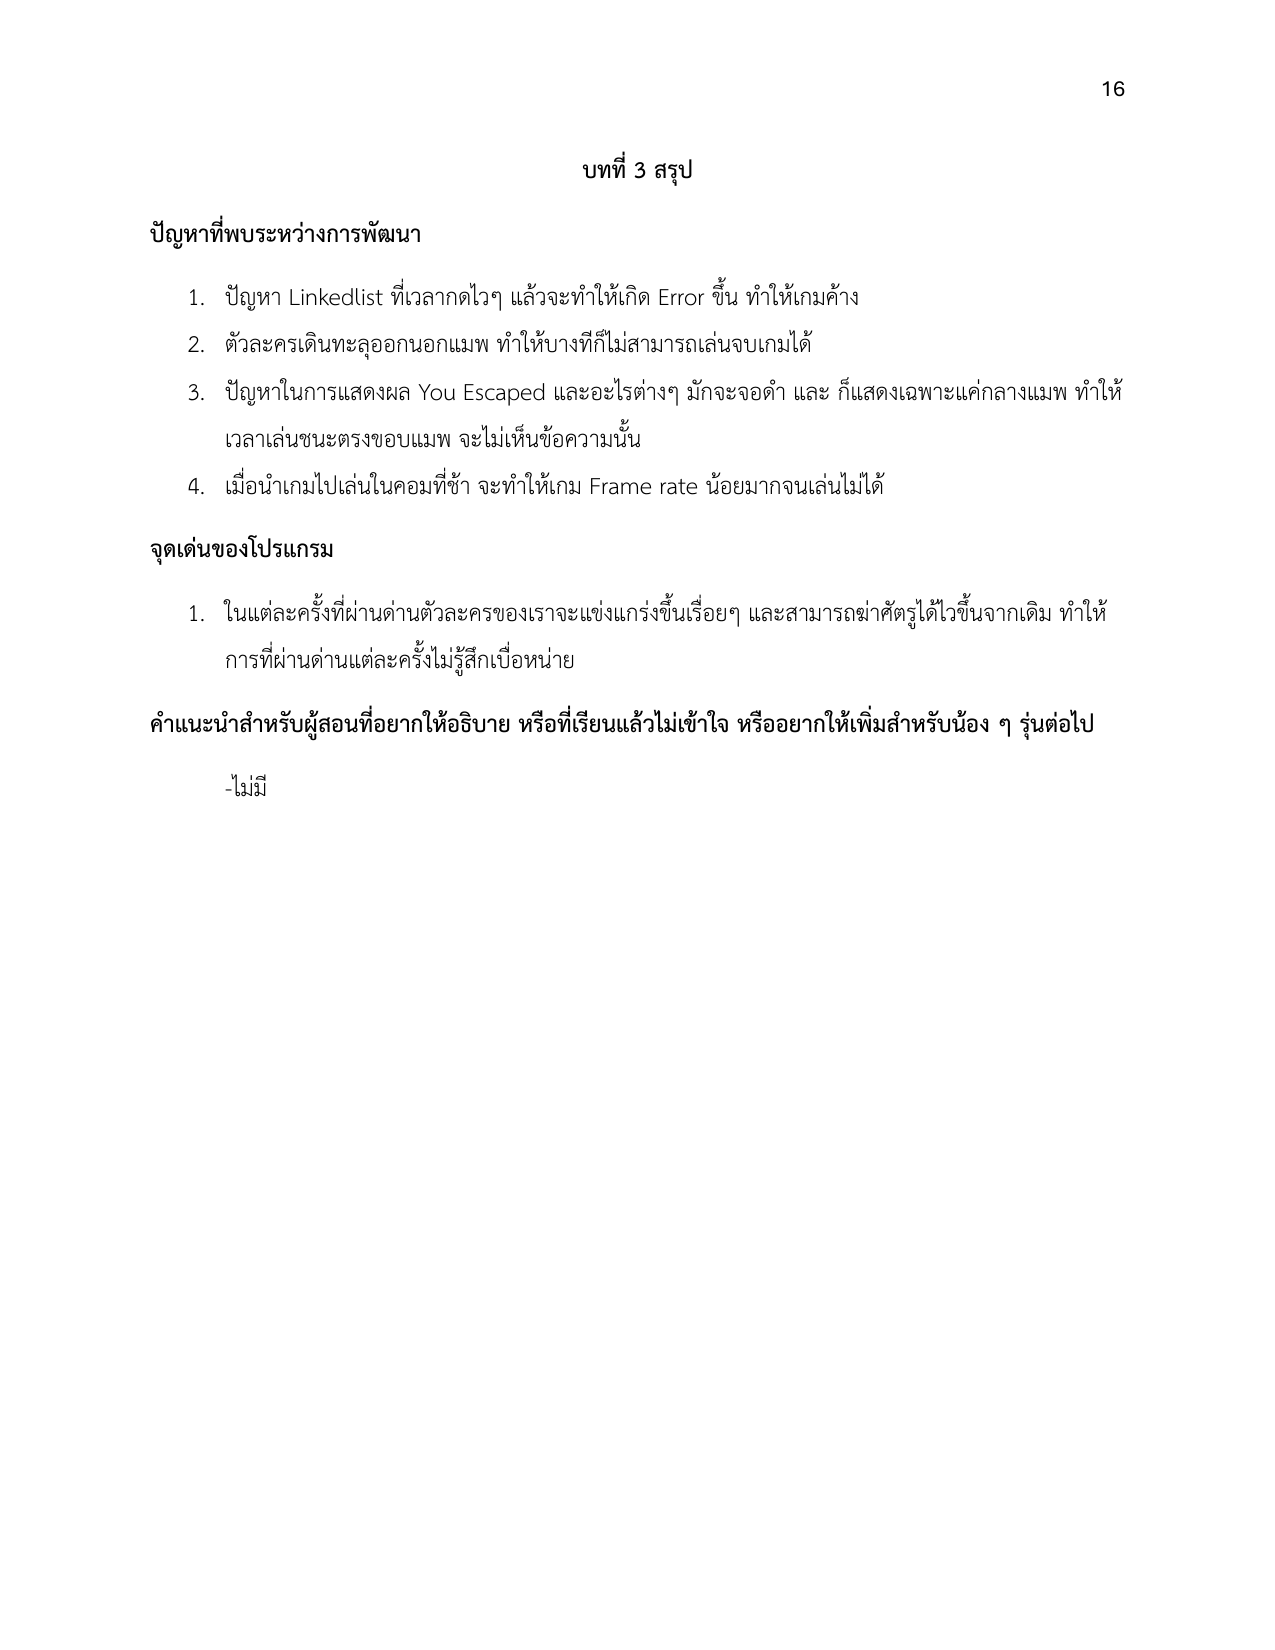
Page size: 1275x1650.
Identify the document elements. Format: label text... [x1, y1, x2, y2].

text -ไม่มี [150, 768, 1125, 812]
text คำแนะนำสำหรับผู้สอนที่อยากให้อธิบาย หรือที่เรียนแล้วไม่เข้าใจ หรืออยากให้เพิ่มสำหรับน้อง ๆ รุ่นต่อไป [150, 704, 1125, 748]
list ตัวละครเดินทะลุออกนอกแมพ ทำให้บางทีก็ไม่สามารถเล่นจบเกมได้ [187, 324, 1125, 368]
list เมื่อนำเกมไปเล่นในคอมที่ช้า จะทำให้เกม Frame rate น้อยมากจนเล่นไม่ได้ [187, 466, 1125, 509]
text จุดเด่นของโปรแกรม [150, 529, 1125, 573]
list ปัญหา Linkedlist ที่เวลากดไวๆ แล้วจะทำให้เกิด Error ขึ้น ทำให้เกมค้าง [187, 277, 1125, 321]
list ในแต่ละครั้งที่ผ่านด่านตัวละครของเราจะแข่งแกร่งขึ้นเรื่อยๆ และสามารถฆ่าศัตรูได้ไวขึ้นจากเดิม ทำให้การที่ผ่านด่านแต่ละครั้งไม่รู้สึกเบื่อหน่าย [187, 593, 1125, 684]
text ปัญหาที่พบระหว่างการพัฒนา [150, 214, 1125, 257]
list ปัญหาในการแสดงผล You Escaped และอะไรต่างๆ มักจะจอดำ และ ก็แสดงเฉพาะแค่กลางแมพ ทำให้เวลาเล่นชนะตรงขอบแมพ จะไม่เห็นข้อความนั้น [187, 372, 1125, 462]
text บทที่ 3 สรุป [150, 150, 1125, 194]
